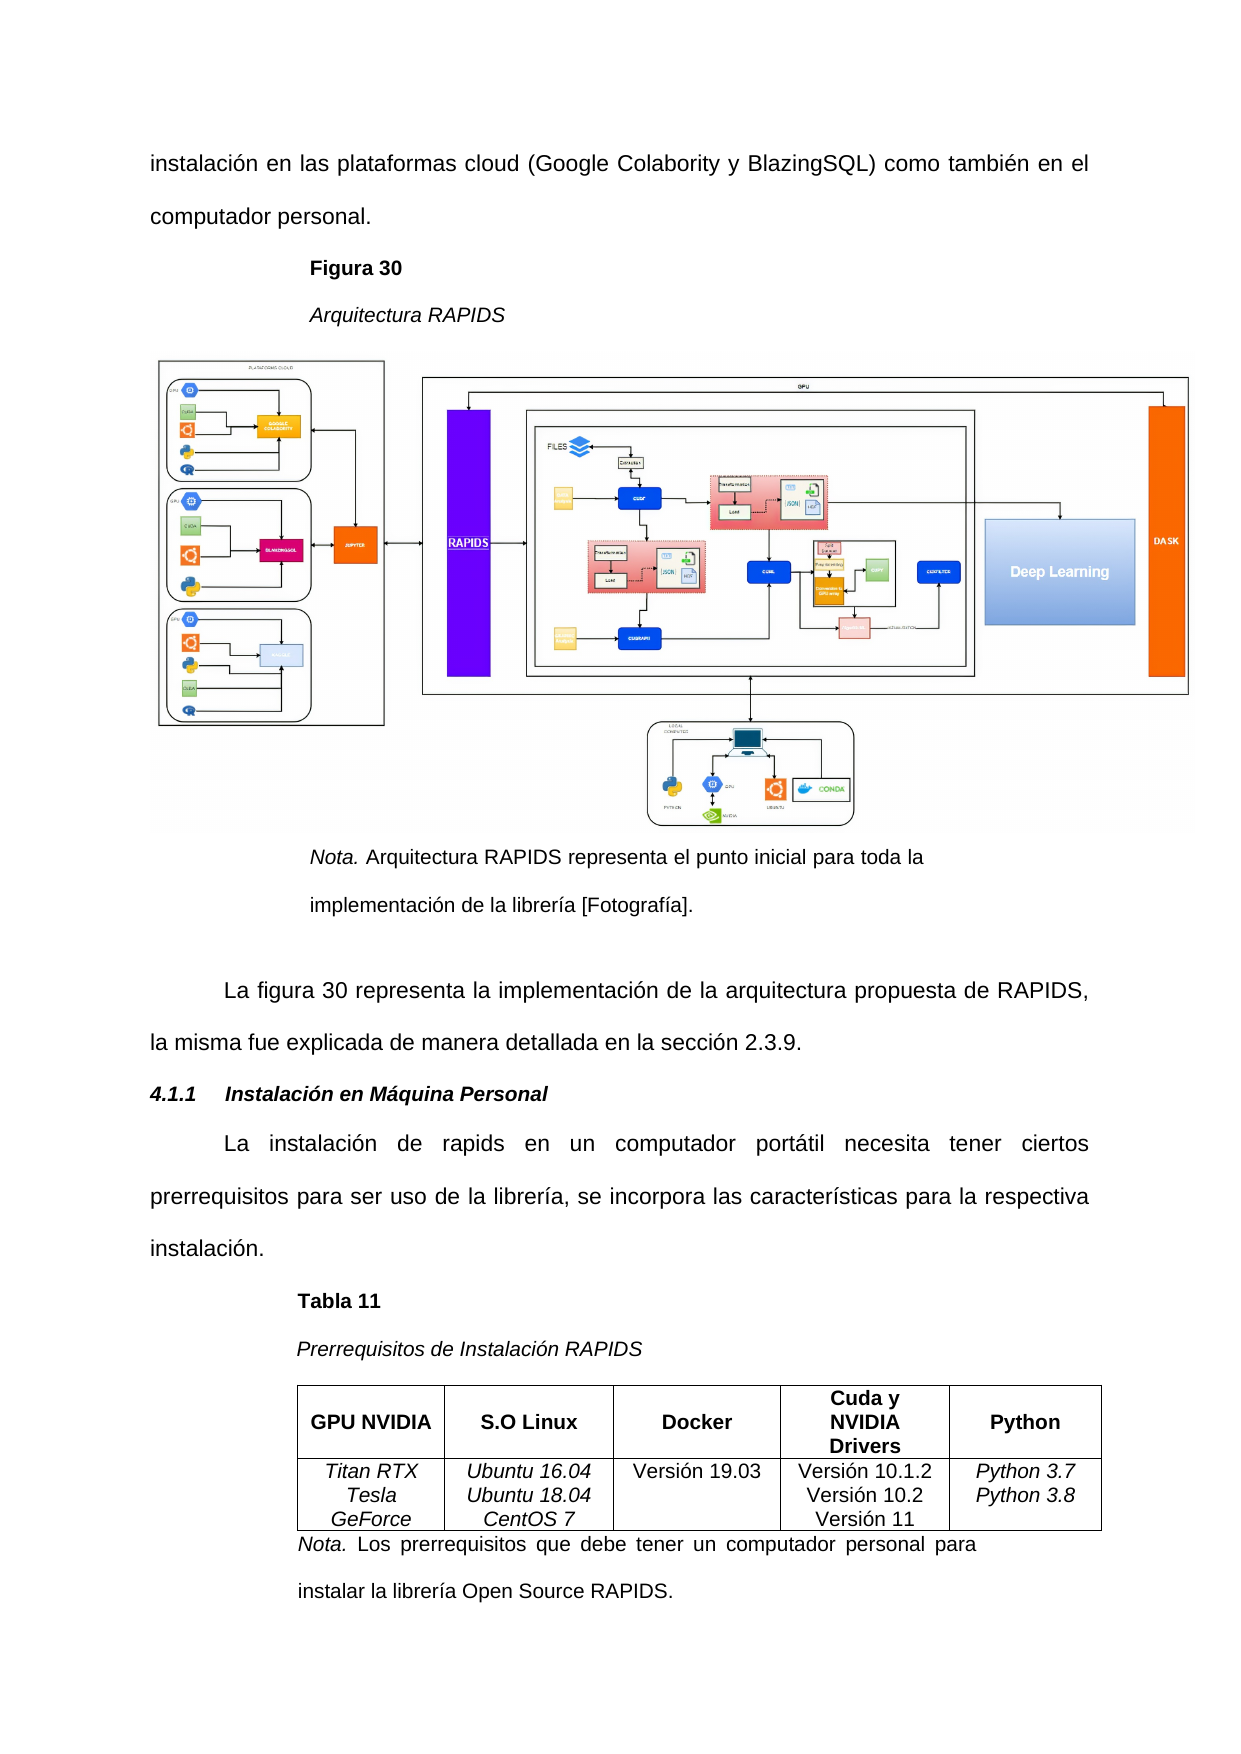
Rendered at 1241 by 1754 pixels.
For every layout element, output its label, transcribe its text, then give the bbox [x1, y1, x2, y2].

table_header GPU NVIDIA [298, 1386, 444, 1457]
table_header Docker [614, 1386, 780, 1457]
subtitle Instalación en Máquina Personal [150, 1082, 1090, 1106]
text La instalación de rapids en un computador portátil necesita tener ciertos prerrequisitos para ser uso de la librería, se incorpora las características para la respectiva instalación. [150, 1130, 1090, 1262]
text Arquitectura RAPIDS [309, 303, 1090, 327]
table_cell Ubuntu 16.04 Ubuntu 18.04 CentOS 7 [445, 1459, 613, 1530]
table_header Python [950, 1386, 1101, 1457]
table_header S.O Linux [445, 1386, 613, 1457]
table_cell Python 3.7 Python 3.8 [950, 1459, 1101, 1530]
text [150, 150, 1090, 229]
text Figura 30 [309, 255, 1090, 279]
table_cell Titan RTX Tesla GeForce [298, 1459, 444, 1530]
table_cell Versión 10.1.2 Versión 10.2 Versión 11 [781, 1459, 949, 1530]
text Tabla 11 [239, 1288, 1090, 1312]
text Nota. Los prerrequisitos que debe tener un computador personal para instalar la librería Open Source RAPIDS. [298, 1531, 978, 1603]
text La figura 30 representa la implementación de la arquitectura propuesta de RAPIDS, la misma fue explicada de manera detallada en la sección 2.3.9. [150, 977, 1090, 1056]
table_header Cuda y NVIDIA Drivers [781, 1386, 949, 1457]
text Prerrequisitos de Instalación RAPIDS [239, 1337, 1090, 1361]
table_cell Versión 19.03 [614, 1459, 780, 1530]
text Nota. Arquitectura RAPIDS representa el punto inicial para toda la implementación de la librería [Fotografía]. [309, 845, 925, 917]
picture [150, 351, 1196, 833]
